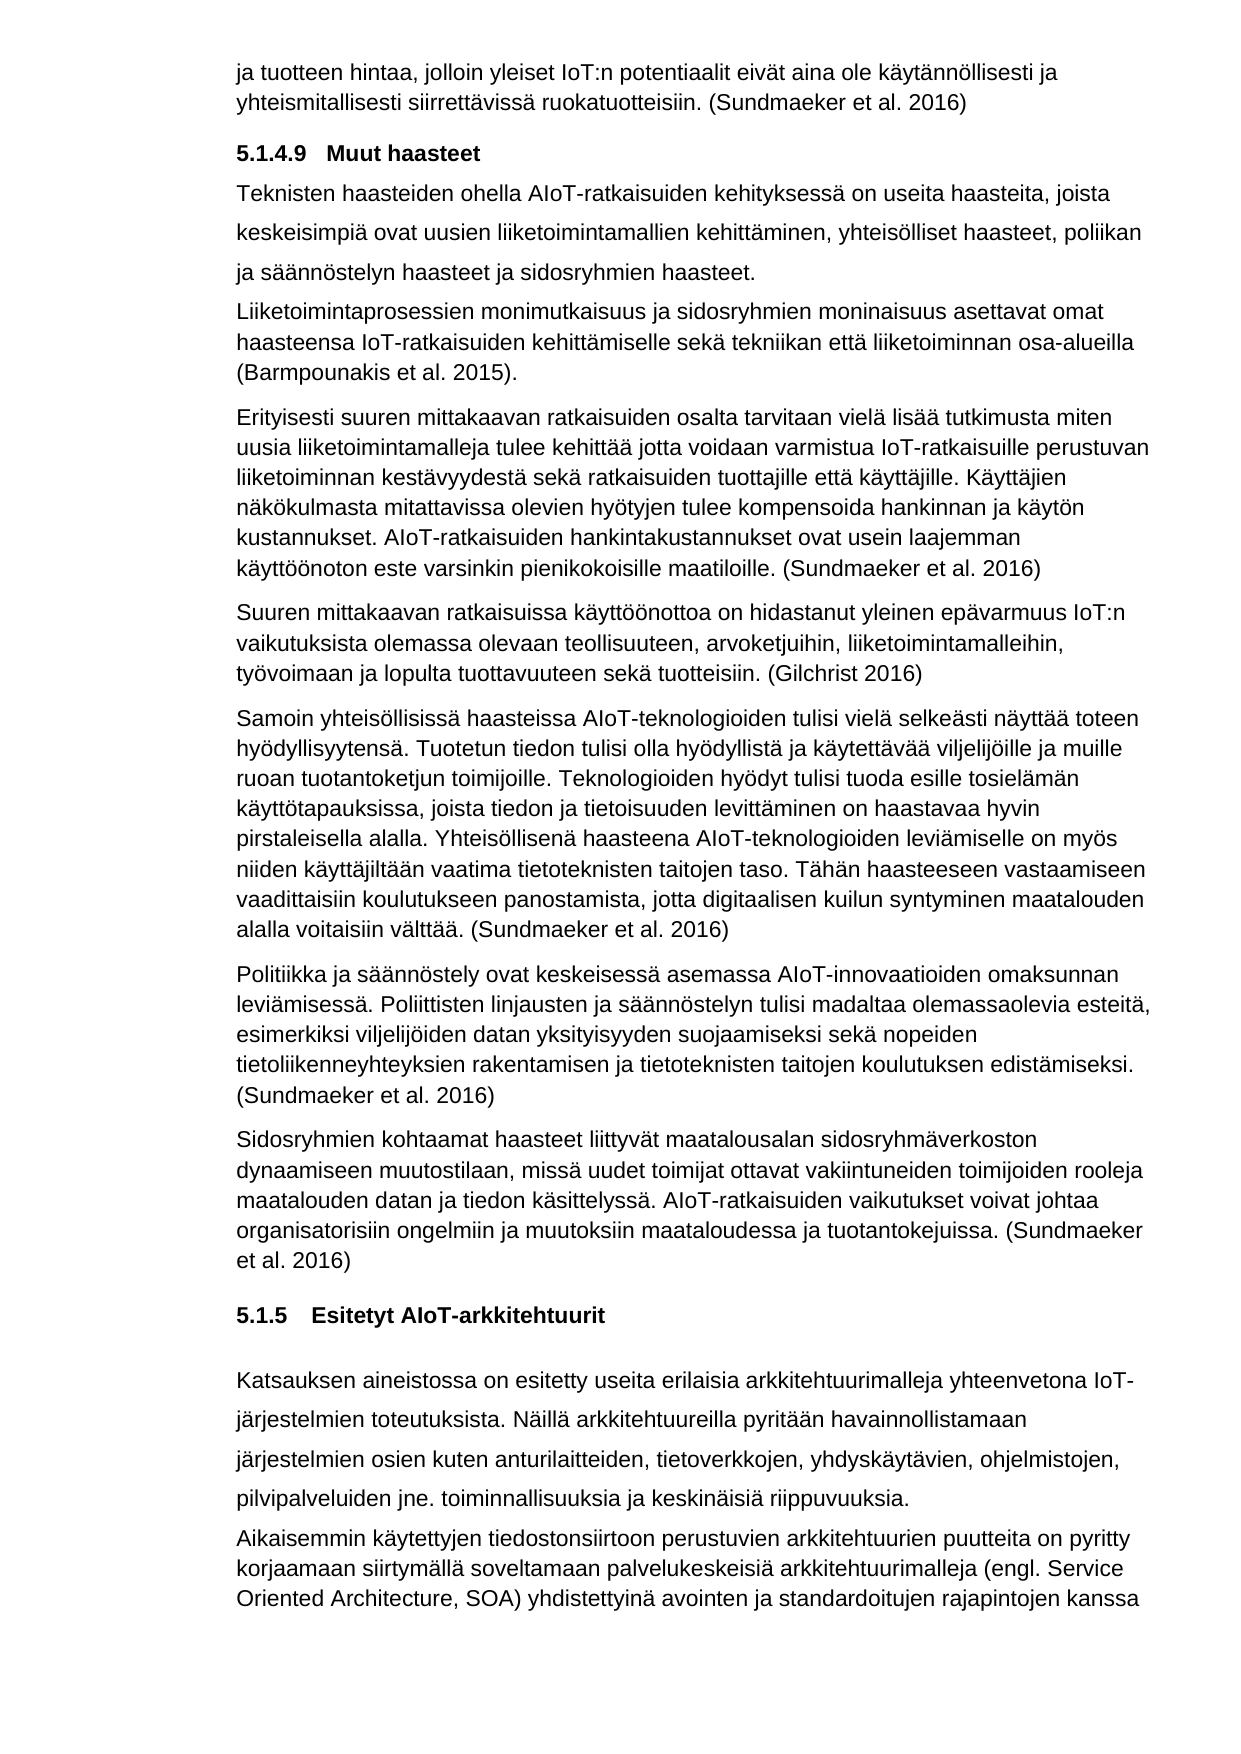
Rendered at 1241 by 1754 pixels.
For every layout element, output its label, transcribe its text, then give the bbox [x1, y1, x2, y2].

text Erityisesti suuren mittakaavan ratkaisuiden osalta tarvitaan vielä lisää tutkimusta miten uusia liiketoimintamalleja tulee kehittää jotta voidaan varmistua IoT-ratkaisuille perustuvan liiketoiminnan kestävyydestä sekä ratkaisuiden tuottajille että käyttäjille. Käyttäjien näkökulmasta mitattavissa olevien hyötyjen tulee kompensoida hankinnan ja käytön kustannukset. AIoT-ratkaisuiden hankintakustannukset ovat usein laajemman käyttöönoton este varsinkin pienikokoisille maatiloille. (Sundmaeker et al. 2016) [236, 403, 1152, 581]
subtitle Muut haasteet [236, 140, 1152, 167]
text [236, 1525, 1152, 1612]
subtitle Esitetyt AIoT-arkkitehtuurit [236, 1302, 1152, 1329]
text Sidosryhmien kohtaamat haasteet liittyvät maatalousalan sidosryhmäverkoston dynaamiseen muutostilaan, missä uudet toimijat ottavat vakiintuneiden toimijoiden rooleja maatalouden datan ja tiedon käsittelyssä. AIoT-ratkaisuiden vaikutukset voivat johtaa organisatorisiin ongelmiin ja muutoksiin maataloudessa ja tuotantokejuissa. (Sundmaeker et al. 2016) [236, 1126, 1152, 1273]
text Suuren mittakaavan ratkaisuissa käyttöönottoa on hidastanut yleinen epävarmuus IoT:n vaikutuksista olemassa olevaan teollisuuteen, arvoketjuihin, liiketoimintamalleihin, työvoimaan ja lopulta tuottavuuteen sekä tuotteisiin. (Gilchrist 2016) [236, 599, 1152, 686]
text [236, 59, 1152, 116]
text Liiketoimintaprosessien monimutkaisuus ja sidosryhmien moninaisuus asettavat omat haasteensa IoT-ratkaisuiden kehittämiselle sekä tekniikan että liiketoiminnan osa-alueilla (Barmpounakis et al. 2015). [236, 298, 1152, 385]
text Samoin yhteisöllisissä haasteissa AIoT-teknologioiden tulisi vielä selkeästi näyttää toteen hyödyllisyytensä. Tuotetun tiedon tulisi olla hyödyllistä ja käytettävää viljelijöille ja muille ruoan tuotantoketjun toimijoille. Teknologioiden hyödyt tulisi tuoda esille tosielämän käyttötapauksissa, joista tiedon ja tietoisuuden levittäminen on haastavaa hyvin pirstaleisella alalla. Yhteisöllisenä haasteena AIoT-teknologioiden leviämiselle on myös niiden käyttäjiltään vaatima tietoteknisten taitojen taso. Tähän haasteeseen vastaamiseen vaadittaisiin koulutukseen panostamista, jotta digitaalisen kuilun syntyminen maatalouden alalla voitaisiin välttää. (Sundmaeker et al. 2016) [236, 704, 1152, 942]
text Politiikka ja säännöstely ovat keskeisessä asemassa AIoT-innovaatioiden omaksunnan leviämisessä. Poliittisten linjausten ja säännöstelyn tulisi madaltaa olemassaolevia esteitä, esimerkiksi viljelijöiden datan yksityisyyden suojaamiseksi sekä nopeiden tietoliikenneyhteyksien rakentamisen ja tietoteknisten taitojen koulutuksen edistämiseksi. (Sundmaeker et al. 2016) [236, 961, 1152, 1108]
